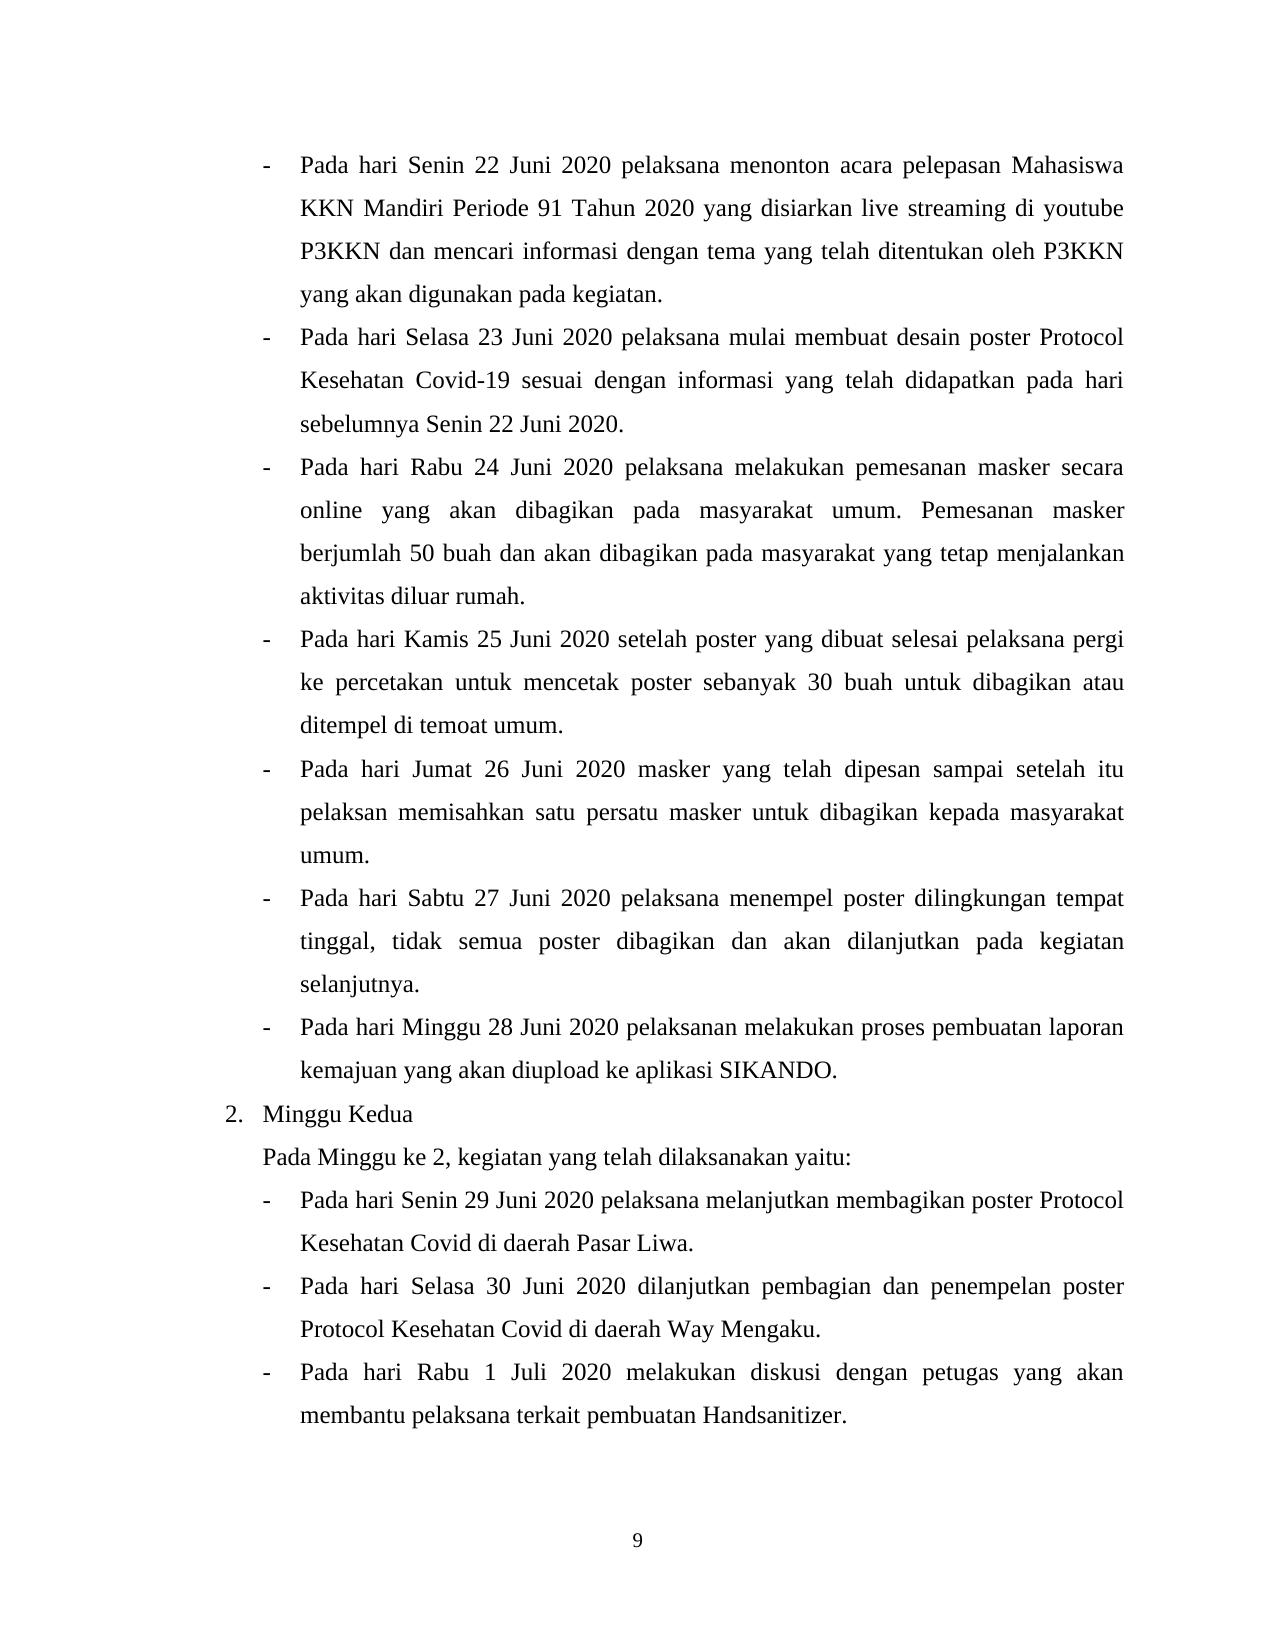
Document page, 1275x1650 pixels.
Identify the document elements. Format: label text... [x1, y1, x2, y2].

list Pada hari Selasa 23 Juni 2020 pelaksana mulai membuat desain poster Protocol Kesehatan Covid-19 sesuai dengan informasi yang telah didapatkan pada hari sebelumnya Senin 22 Juni 2020. [262, 322, 1125, 437]
list Pada hari Kamis 25 Juni 2020 setelah poster yang dibuat selesai pelaksana pergi ke percetakan untuk mencetak poster sebanyak 30 buah untuk dibagikan atau ditempel di temoat umum. [262, 624, 1125, 739]
list Pada hari Rabu 24 Juni 2020 pelaksana melakukan pemesanan masker secara online yang akan dibagikan pada masyarakat umum. Pemesanan masker berjumlah 50 buah dan akan dibagikan pada masyarakat yang tetap menjalankan aktivitas diluar rumah. [262, 452, 1125, 610]
list Pada hari Minggu 28 Juni 2020 pelaksanan melakukan proses pembuatan laporan kemajuan yang akan diupload ke aplikasi SIKANDO. [262, 1012, 1125, 1084]
list Pada hari Senin 29 Juni 2020 pelaksana melanjutkan membagikan poster Protocol Kesehatan Covid di daerah Pasar Liwa. [262, 1185, 1125, 1257]
list Pada hari Senin 22 Juni 2020 pelaksana menonton acara pelepasan Mahasiswa KKN Mandiri Periode 91 Tahun 2020 yang disiarkan live streaming di youtube P3KKN dan mencari informasi dengan tema yang telah ditentukan oleh P3KKN yang akan digunakan pada kegiatan. [262, 150, 1125, 308]
list Pada Minggu ke 2, kegiatan yang telah dilaksanakan yaitu: [262, 1142, 1125, 1171]
list Pada hari Rabu 1 Juli 2020 melakukan diskusi dengan petugas yang akan membantu pelaksana terkait pembuatan Handsanitizer. [262, 1357, 1125, 1429]
list Pada hari Jumat 26 Juni 2020 masker yang telah dipesan sampai setelah itu pelaksan memisahkan satu persatu masker untuk dibagikan kepada masyarakat umum. [262, 754, 1125, 869]
list Pada hari Selasa 30 Juni 2020 dilanjutkan pembagian dan penempelan poster Protocol Kesehatan Covid di daerah Way Mengaku. [262, 1271, 1125, 1343]
list Pada hari Sabtu 27 Juni 2020 pelaksana menempel poster dilingkungan tempat tinggal, tidak semua poster dibagikan dan akan dilanjutkan pada kegiatan selanjutnya. [262, 883, 1125, 998]
list Minggu Kedua [225, 1099, 1125, 1127]
